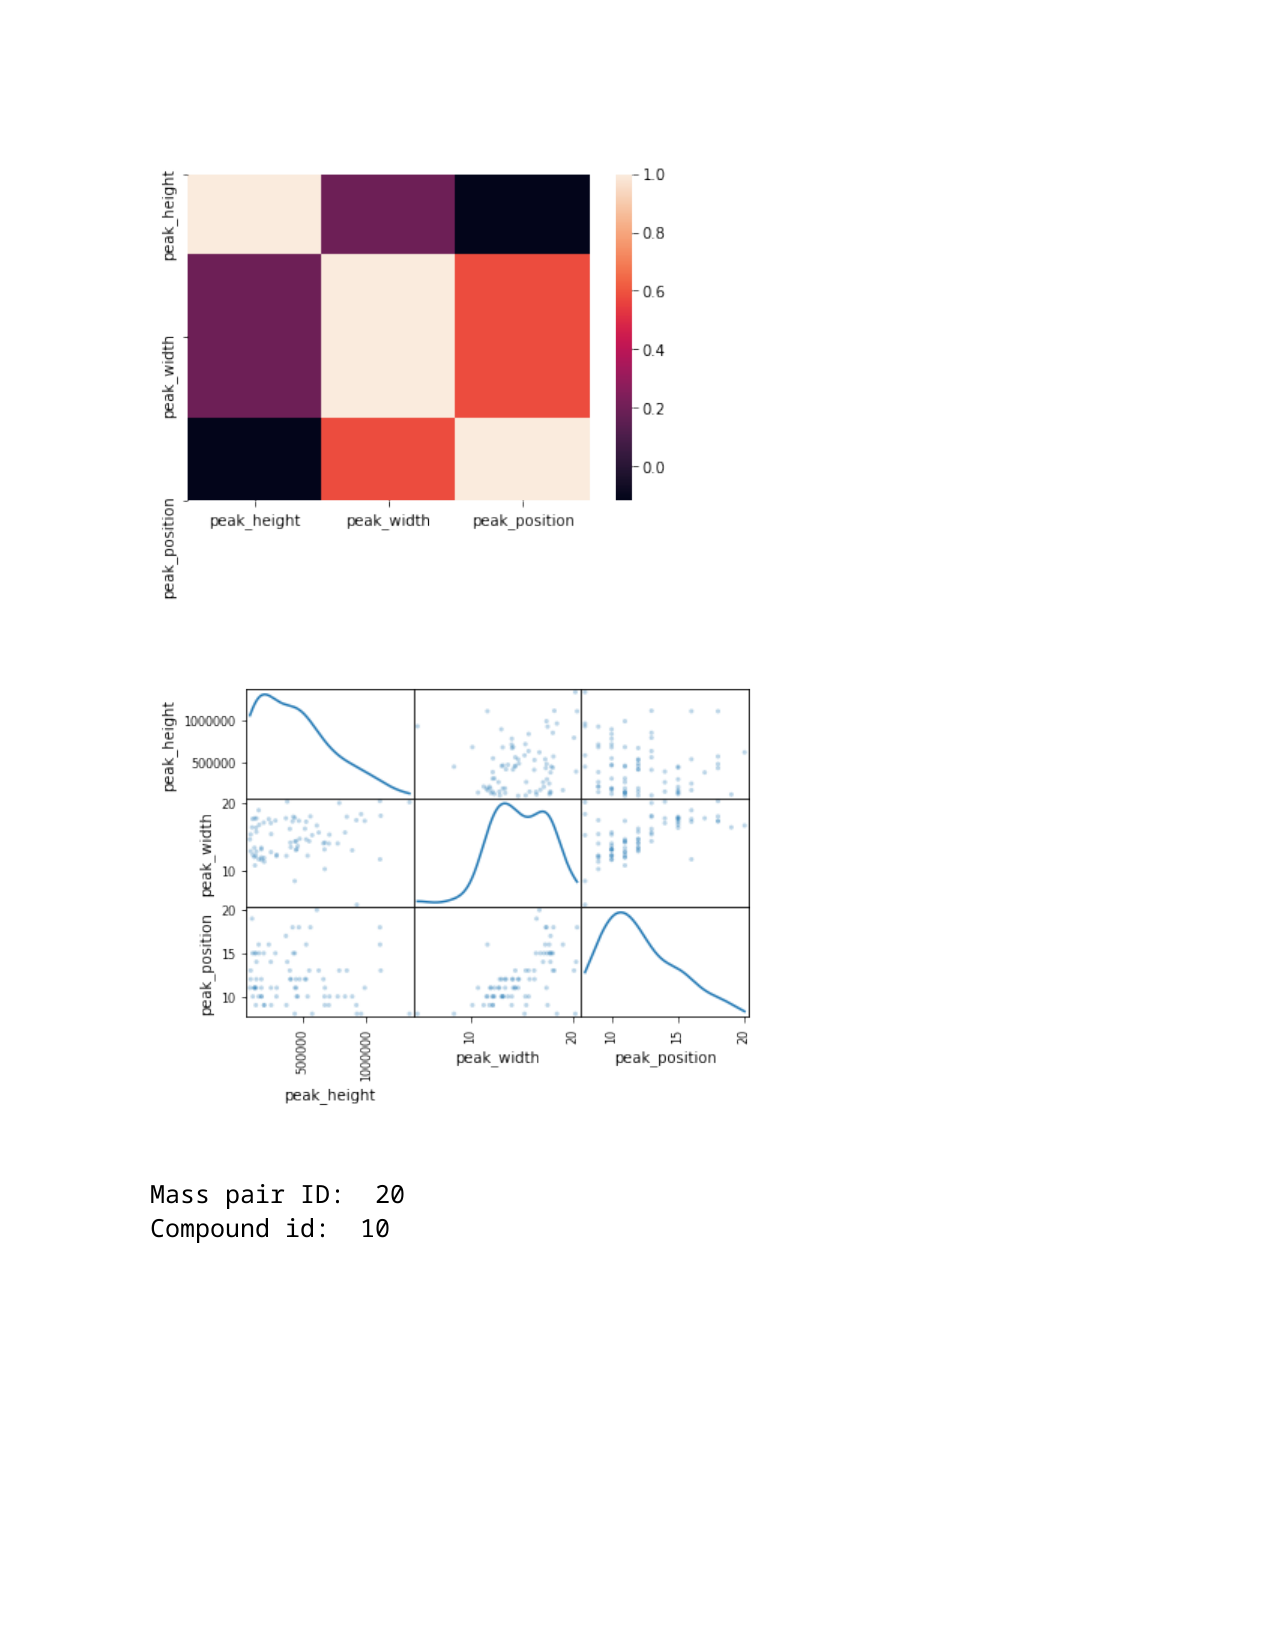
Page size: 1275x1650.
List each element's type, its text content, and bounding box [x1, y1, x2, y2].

text Mass pair ID: 20 Compound id: 10 [150, 1177, 1125, 1279]
picture [150, 158, 675, 609]
picture [150, 681, 761, 1113]
